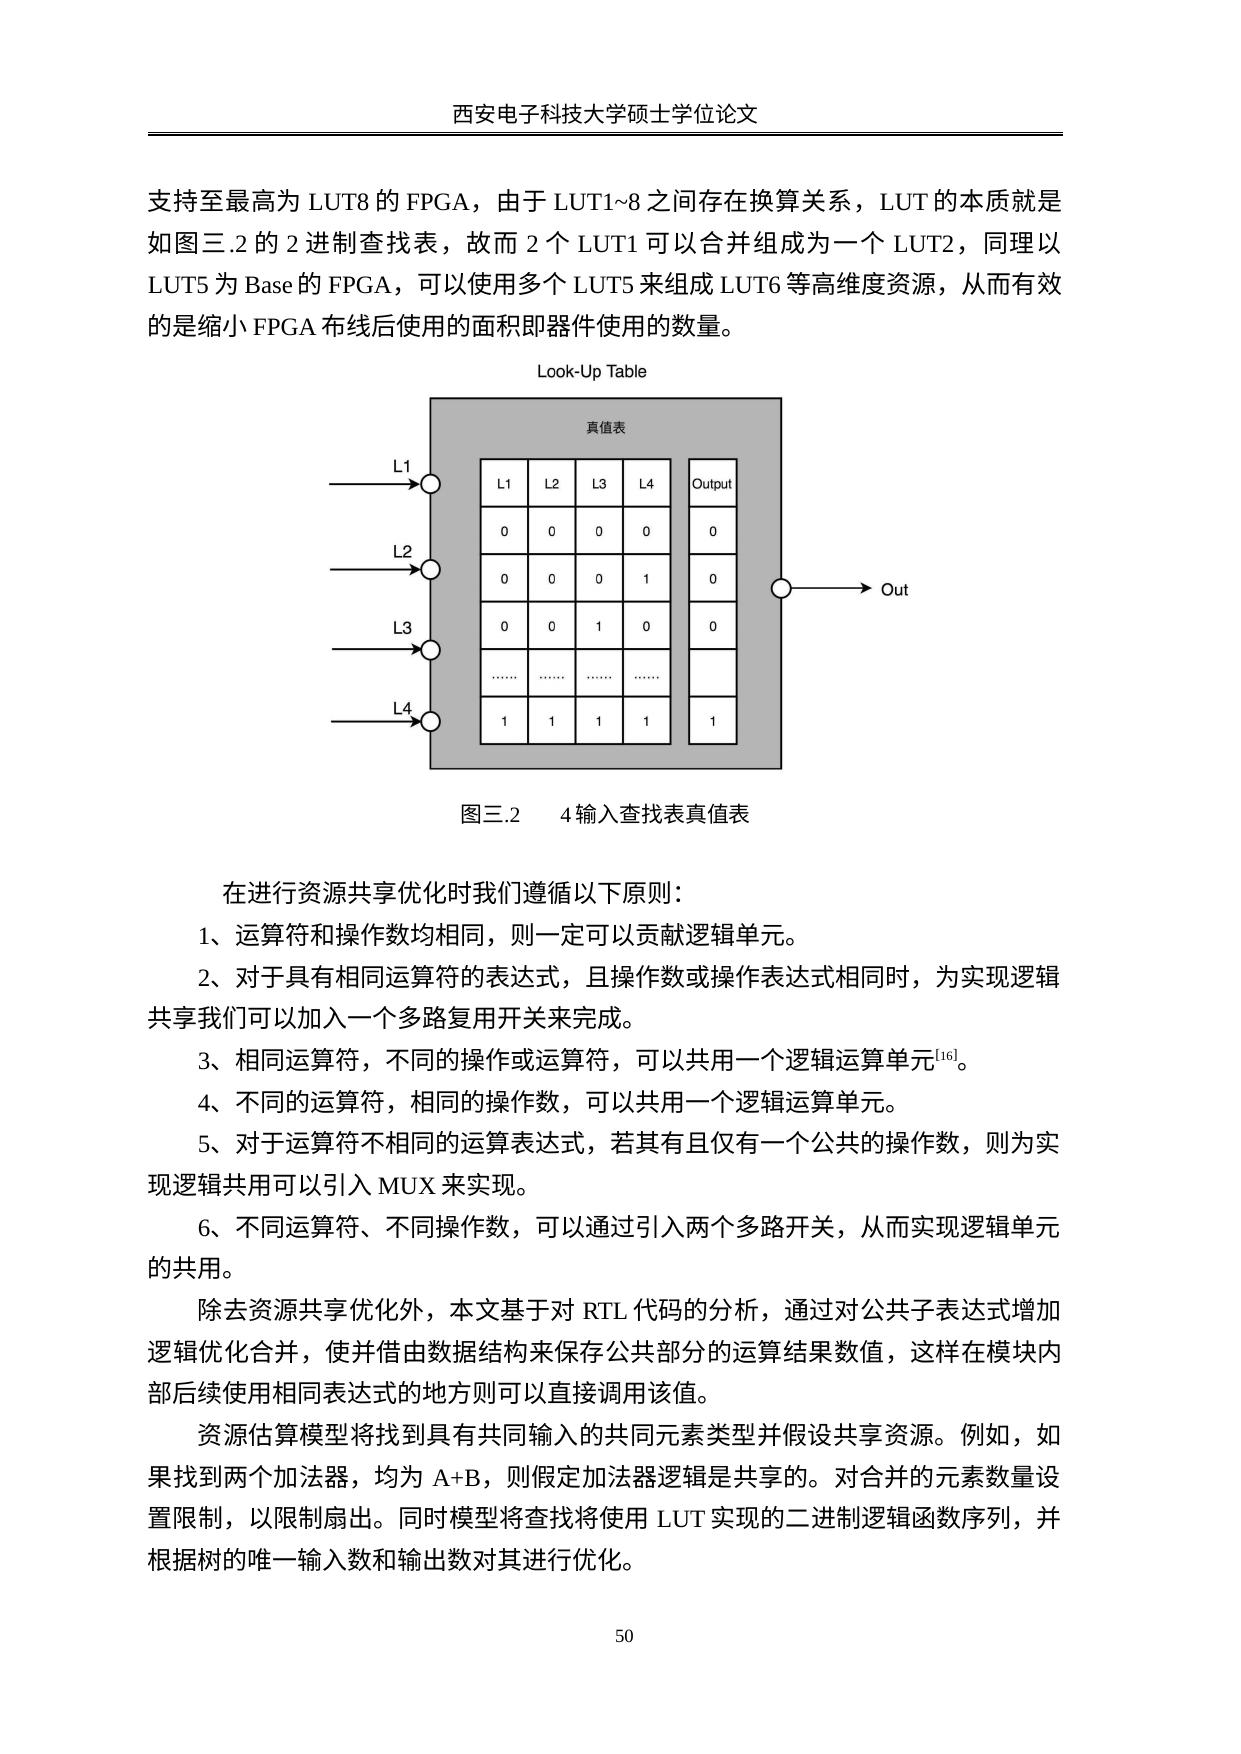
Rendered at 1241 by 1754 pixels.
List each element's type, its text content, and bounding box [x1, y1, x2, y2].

list 不同运算符、不同操作数，可以通过引入两个多路开关，从而实现逻辑单元的共用。 [148, 1203, 1063, 1286]
text 4输入查找表真值表 [148, 797, 1063, 828]
list 对于运算符不相同的运算表达式，若其有且仅有一个公共的操作数，则为实现逻辑共用可以引入MUX来实现。 [148, 1119, 1063, 1203]
text 在进行资源共享优化时我们遵循以下原则： [148, 869, 1063, 911]
list 运算符和操作数均相同，则一定可以贡献逻辑单元。 [148, 911, 1063, 953]
list 对于具有相同运算符的表达式，且操作数或操作表达式相同时，为实现逻辑共享我们可以加入一个多路复用开关来完成。 [148, 953, 1063, 1036]
picture [305, 343, 930, 785]
list 相同运算符，不同的操作或运算符，可以共用一个逻辑运算单元[16]。 [148, 1036, 1063, 1078]
list 不同的运算符，相同的操作数，可以共用一个逻辑运算单元。 [148, 1078, 1063, 1119]
text 资源估算模型将找到具有共同输入的共同元素类型并假设共享资源。例如，如果找到两个加法器，均为 A+B，则假定加法器逻辑是共享的。对合并的元素数量设置限制，以限制扇出。同时模型将查找将使用LUT实现的二进制逻辑函数序列，并根据树的唯一输入数和输出数对其进行优化。 [148, 1411, 1063, 1578]
text 除去资源共享优化外，本文基于对RTL代码的分析，通过对公共子表达式增加逻辑优化合并，使并借由数据结构来保存公共部分的运算结果数值，这样在模块内部后续使用相同表达式的地方则可以直接调用该值。 [148, 1286, 1063, 1411]
